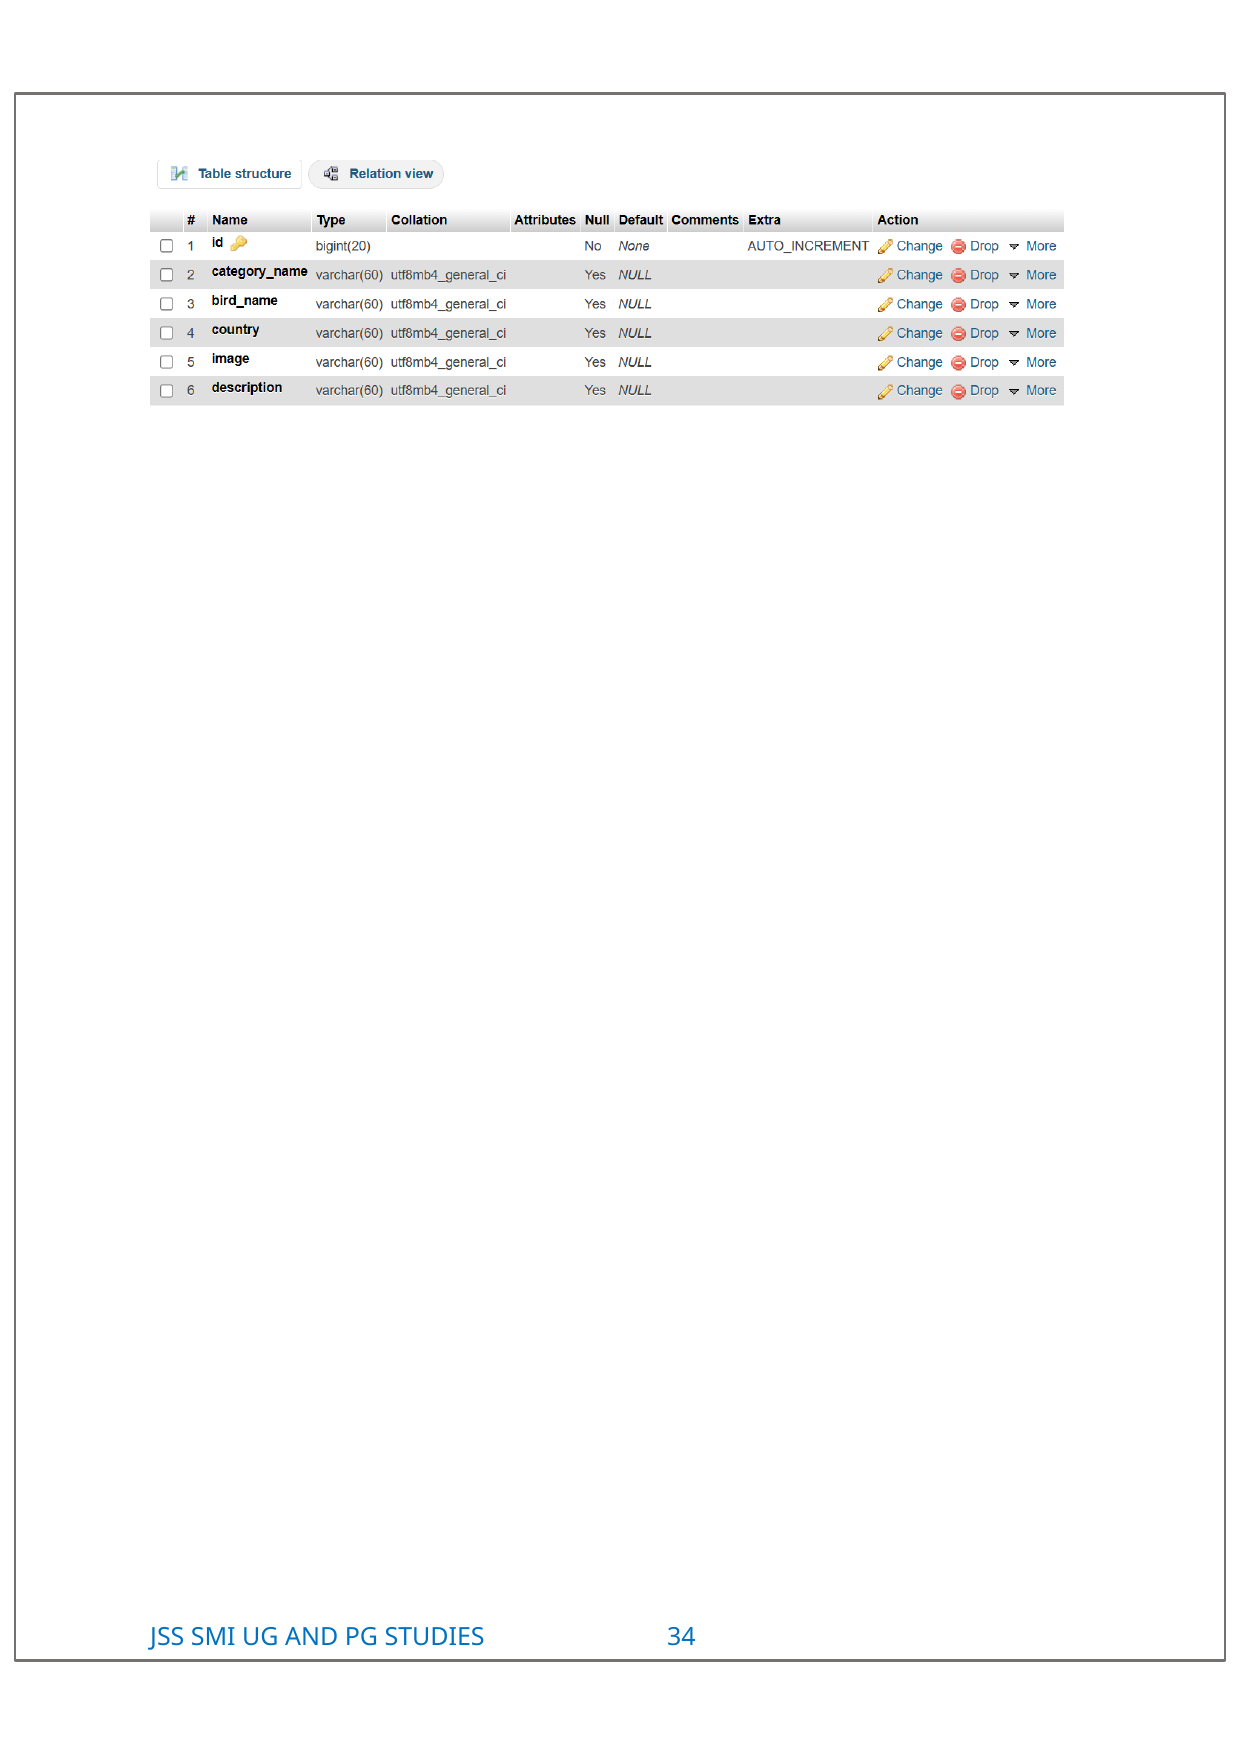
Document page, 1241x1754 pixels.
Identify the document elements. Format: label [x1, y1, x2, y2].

picture [150, 160, 1165, 411]
